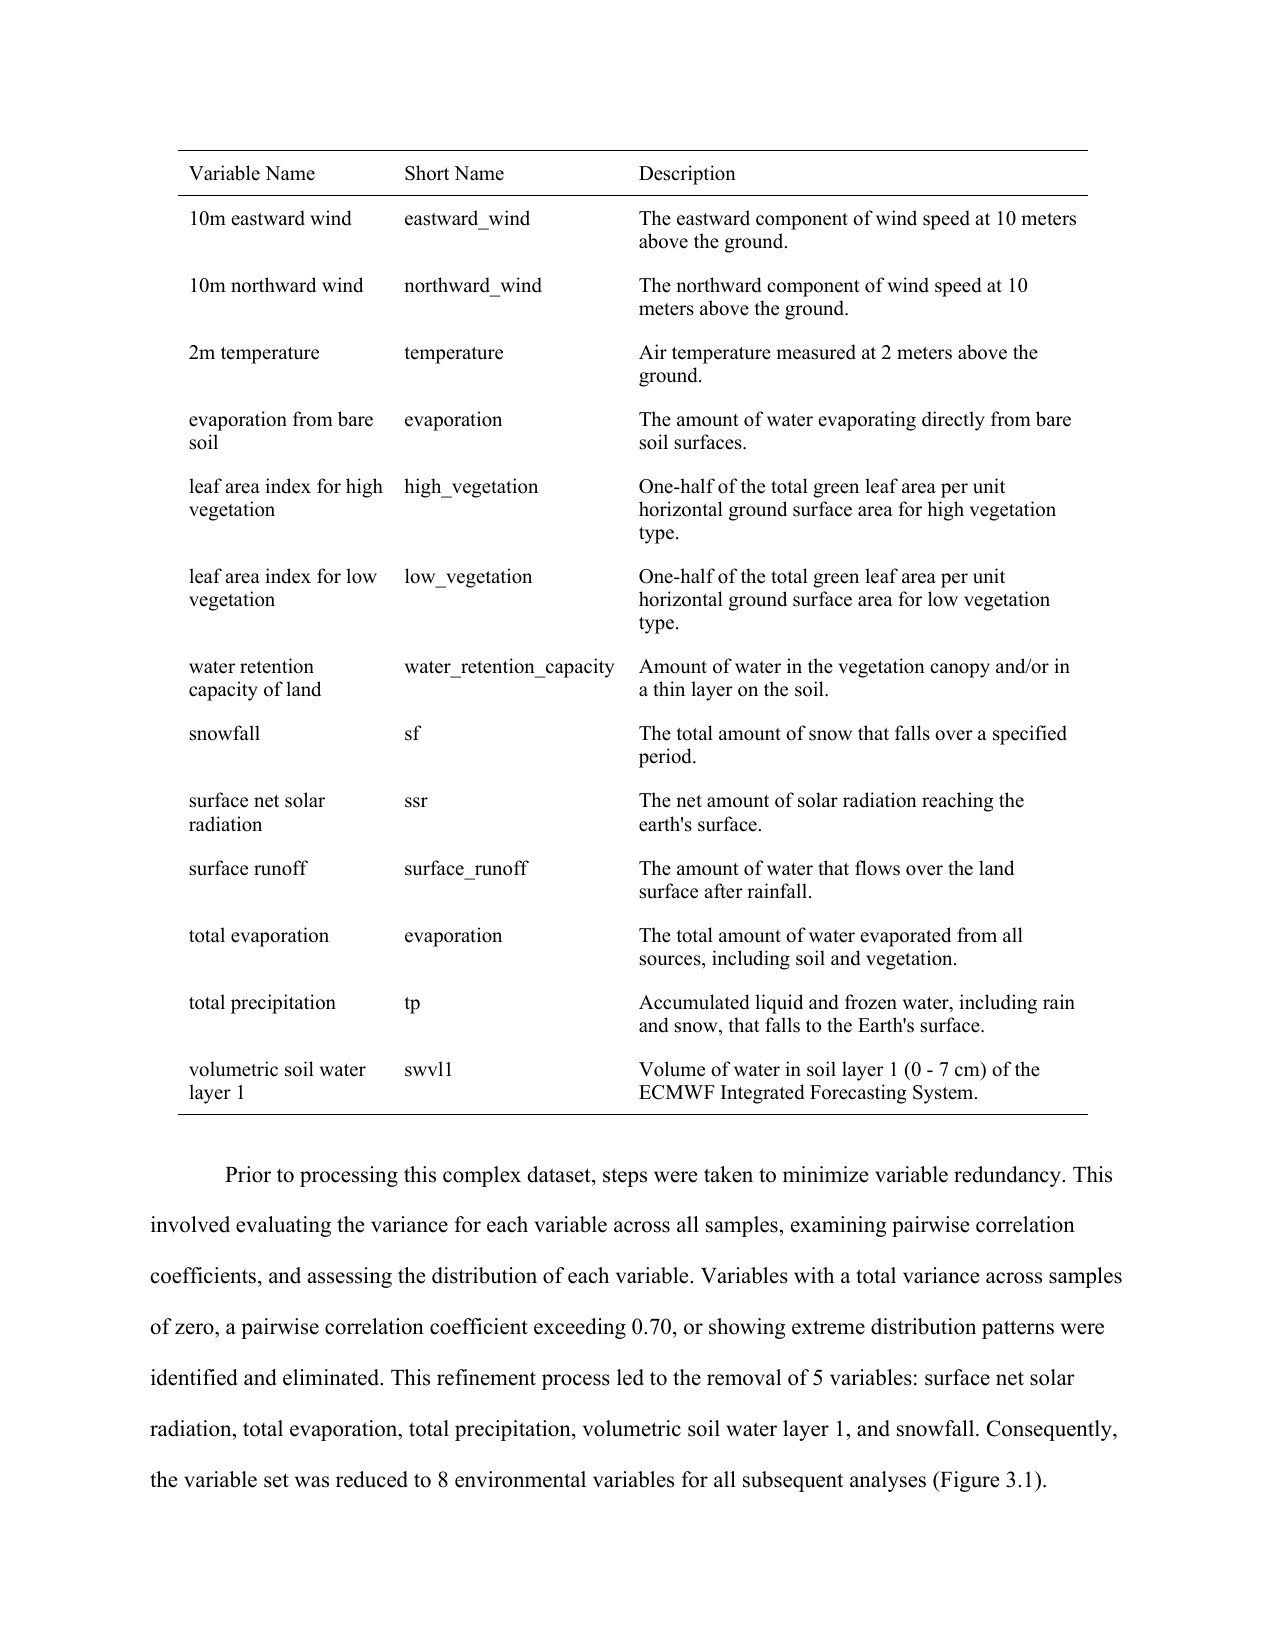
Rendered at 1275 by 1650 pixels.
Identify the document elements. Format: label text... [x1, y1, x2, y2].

table_cell water_retention_capacity [394, 645, 628, 712]
table_cell ssr [394, 779, 628, 846]
table_cell total evaporation [178, 913, 394, 980]
table_header Description [628, 151, 1087, 195]
table_header Variable Name [178, 151, 394, 195]
table_cell evaporation [394, 397, 628, 464]
table_cell volumetric soil water layer 1 [178, 1047, 394, 1114]
table_cell Volume of water in soil layer 1 (0 - 7 cm) of the ECMWF Integrated Forecasting System. [628, 1047, 1087, 1114]
table_cell The total amount of water evaporated from all sources, including soil and vegetation. [628, 913, 1087, 980]
table_cell eastward_wind [394, 196, 628, 263]
table_cell 2m temperature [178, 330, 394, 397]
table_cell One-half of the total green leaf area per unit horizontal ground surface area for high vegetation type. [628, 464, 1087, 554]
table_cell surface runoff [178, 846, 394, 913]
table_cell Accumulated liquid and frozen water, including rain and snow, that falls to the Earth's surface. [628, 980, 1087, 1047]
table_cell The net amount of solar radiation reaching the earth's surface. [628, 779, 1087, 846]
table_cell Amount of water in the vegetation canopy and/or in a thin layer on the soil. [628, 645, 1087, 712]
table_cell The amount of water evaporating directly from bare soil surfaces. [628, 397, 1087, 464]
table_cell evaporation from bare soil [178, 397, 394, 464]
table_cell snowfall [178, 712, 394, 779]
table_cell surface_runoff [394, 846, 628, 913]
table_cell The northward component of wind speed at 10 meters above the ground. [628, 263, 1087, 330]
table_cell surface net solar radiation [178, 779, 394, 846]
table_cell The eastward component of wind speed at 10 meters above the ground. [628, 196, 1087, 263]
table_cell high_vegetation [394, 464, 628, 554]
table_cell water retention capacity of land [178, 645, 394, 712]
text Prior to processing this complex dataset, steps were taken to minimize variable redundancy. This involved evaluating the variance for each variable across all samples, examining pairwise correlation coefficients, and assessing the distribution of each variable. Variables with a total variance across samples of zero, a pairwise correlation coefficient exceeding 0.70, or showing extreme distribution patterns were identified and eliminated. This refinement process led to the removal of 5 variables: surface net solar radiation, total evaporation, total precipitation, volumetric soil water layer 1, and snowfall. Consequently, the variable set was reduced to 8 environmental variables for all subsequent analyses (Figure 3.1). [150, 1162, 1125, 1492]
table_cell leaf area index for low vegetation [178, 555, 394, 645]
table_cell low_vegetation [394, 555, 628, 645]
table_cell northward_wind [394, 263, 628, 330]
table_cell The amount of water that flows over the land surface after rainfall. [628, 846, 1087, 913]
table_cell Air temperature measured at 2 meters above the ground. [628, 330, 1087, 397]
table_cell tp [394, 980, 628, 1047]
table_cell temperature [394, 330, 628, 397]
table_header Short Name [394, 151, 628, 195]
table_cell The total amount of snow that falls over a specified period. [628, 712, 1087, 779]
table_cell swvl1 [394, 1047, 628, 1114]
table_cell One-half of the total green leaf area per unit horizontal ground surface area for low vegetation type. [628, 555, 1087, 645]
table_cell total precipitation [178, 980, 394, 1047]
table_cell evaporation [394, 913, 628, 980]
table_cell 10m eastward wind [178, 196, 394, 263]
table_cell sf [394, 712, 628, 779]
table_cell 10m northward wind [178, 263, 394, 330]
table_cell leaf area index for high vegetation [178, 464, 394, 554]
